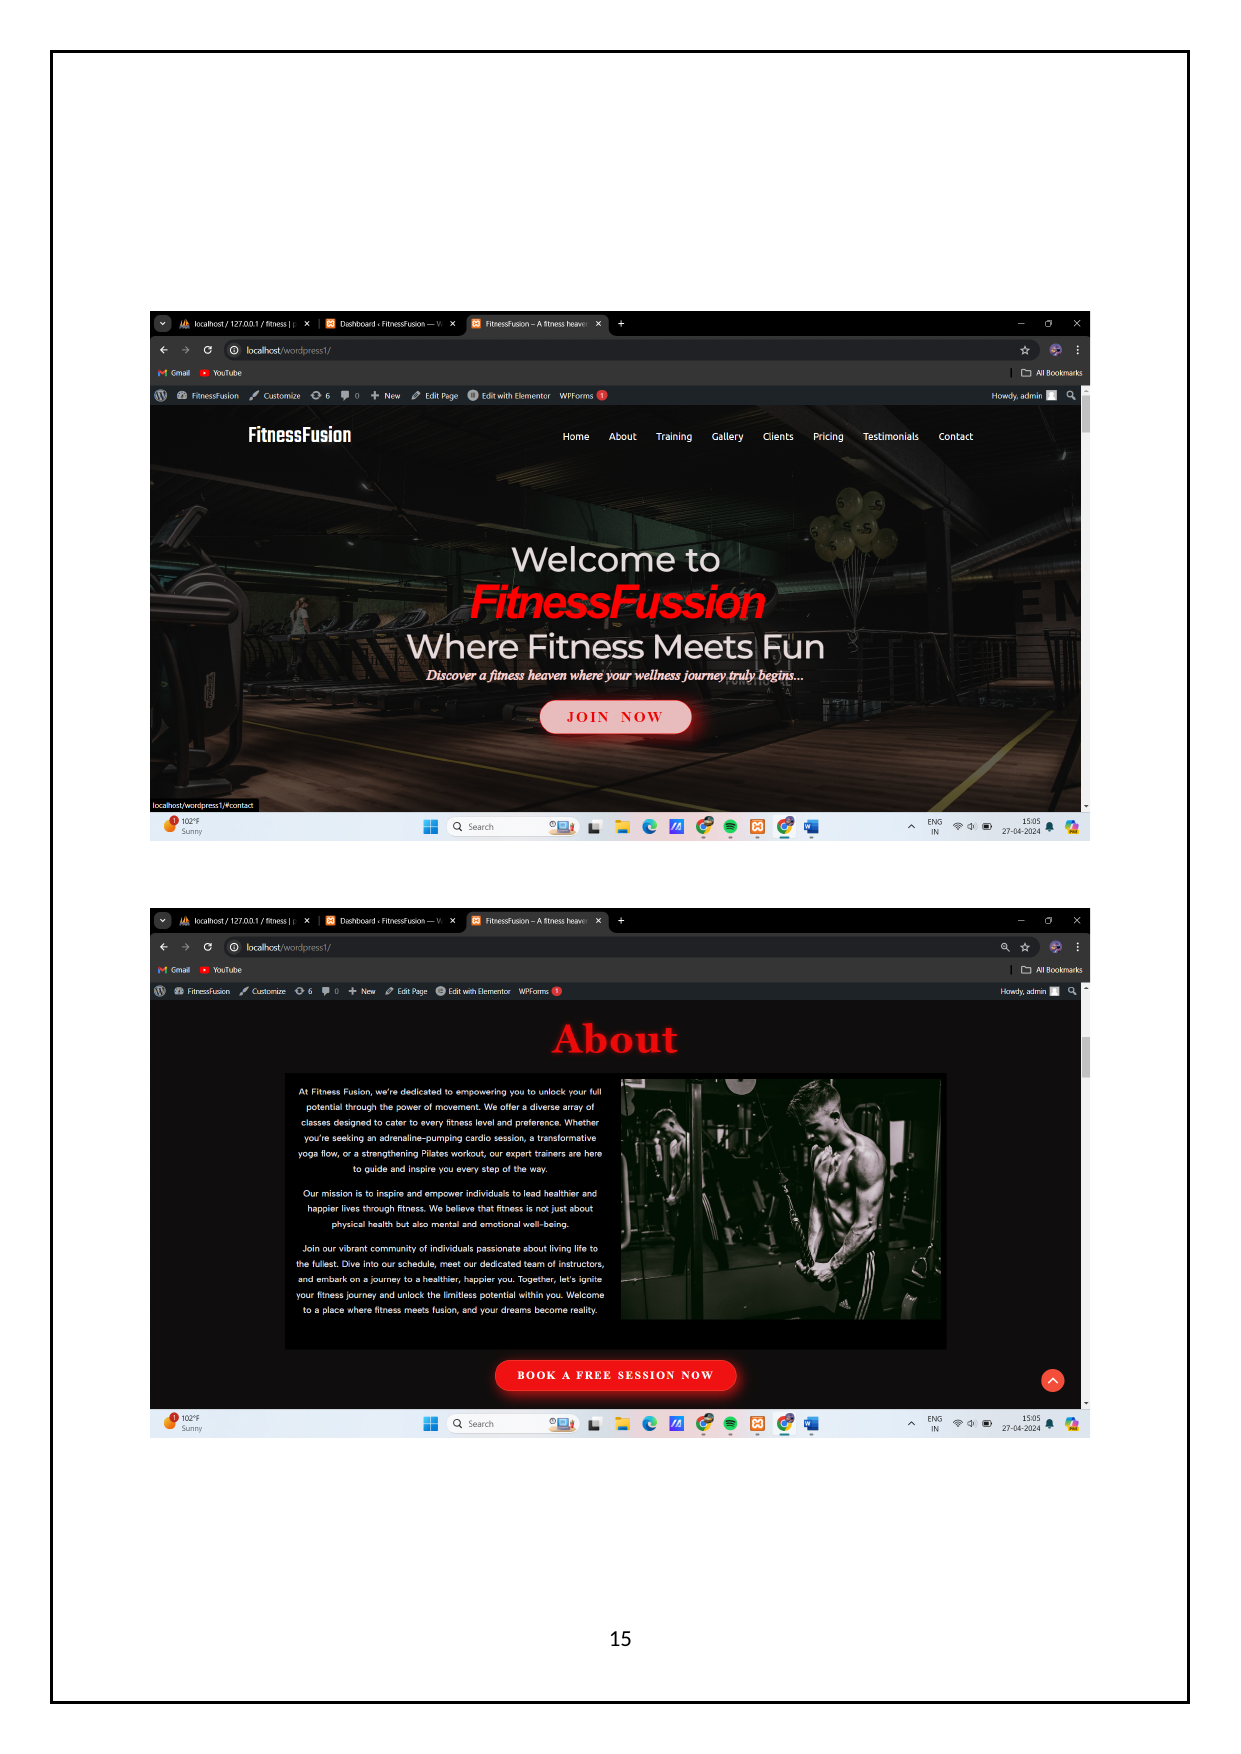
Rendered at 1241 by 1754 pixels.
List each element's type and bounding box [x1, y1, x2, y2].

picture [150, 311, 1091, 841]
picture [150, 908, 1091, 1438]
